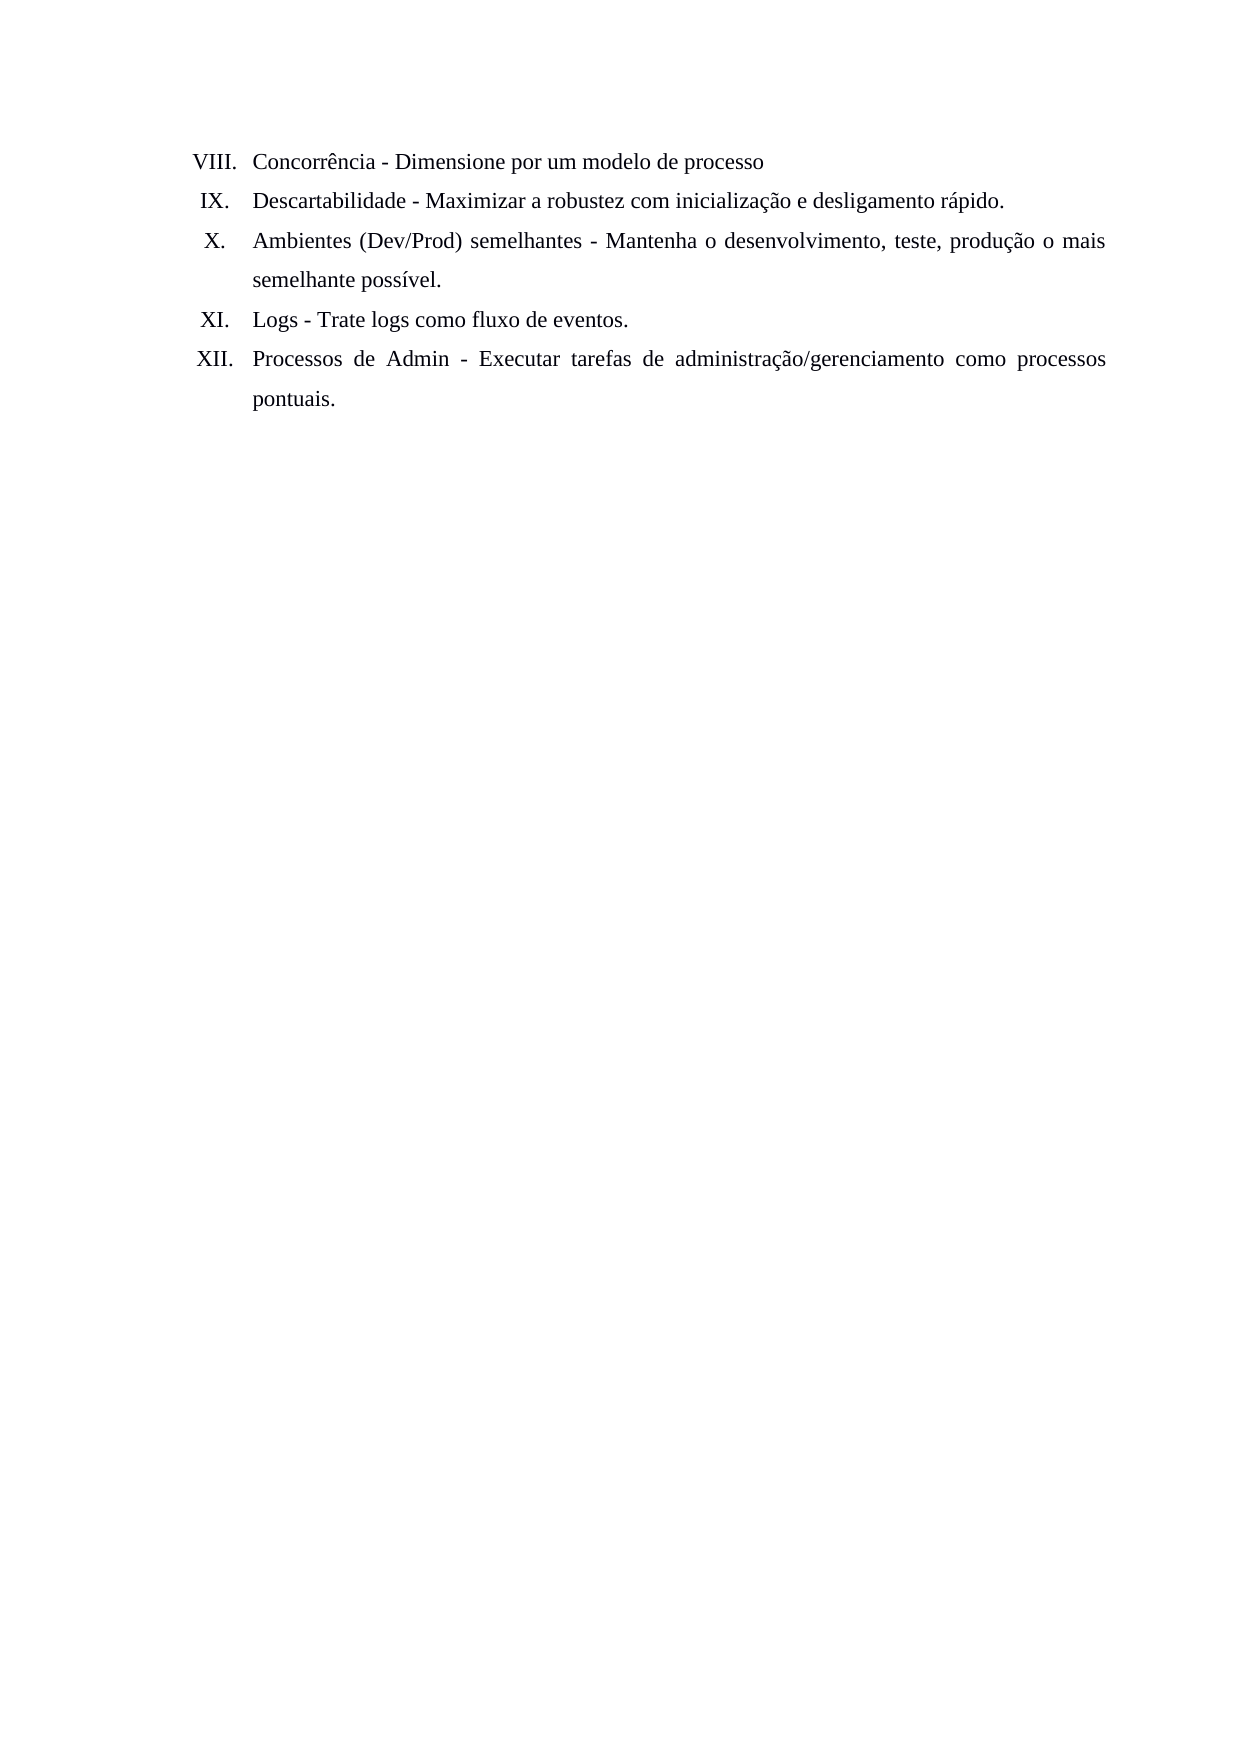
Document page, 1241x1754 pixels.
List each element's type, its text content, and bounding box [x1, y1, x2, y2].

list Processos de Admin - Executar tarefas de administração/gerenciamento como processos pontuais. [215, 345, 1107, 411]
list Concorrência - Dimensione por um modelo de processo [215, 148, 1107, 174]
list Ambientes (Dev/Prod) semelhantes - Mantenha o desenvolvimento, teste, produção o mais semelhante possível. [215, 227, 1107, 292]
list Descartabilidade - Maximizar a robustez com inicialização e desligamento rápido. [215, 187, 1107, 213]
list Logs - Trate logs como fluxo de eventos. [215, 306, 1107, 332]
